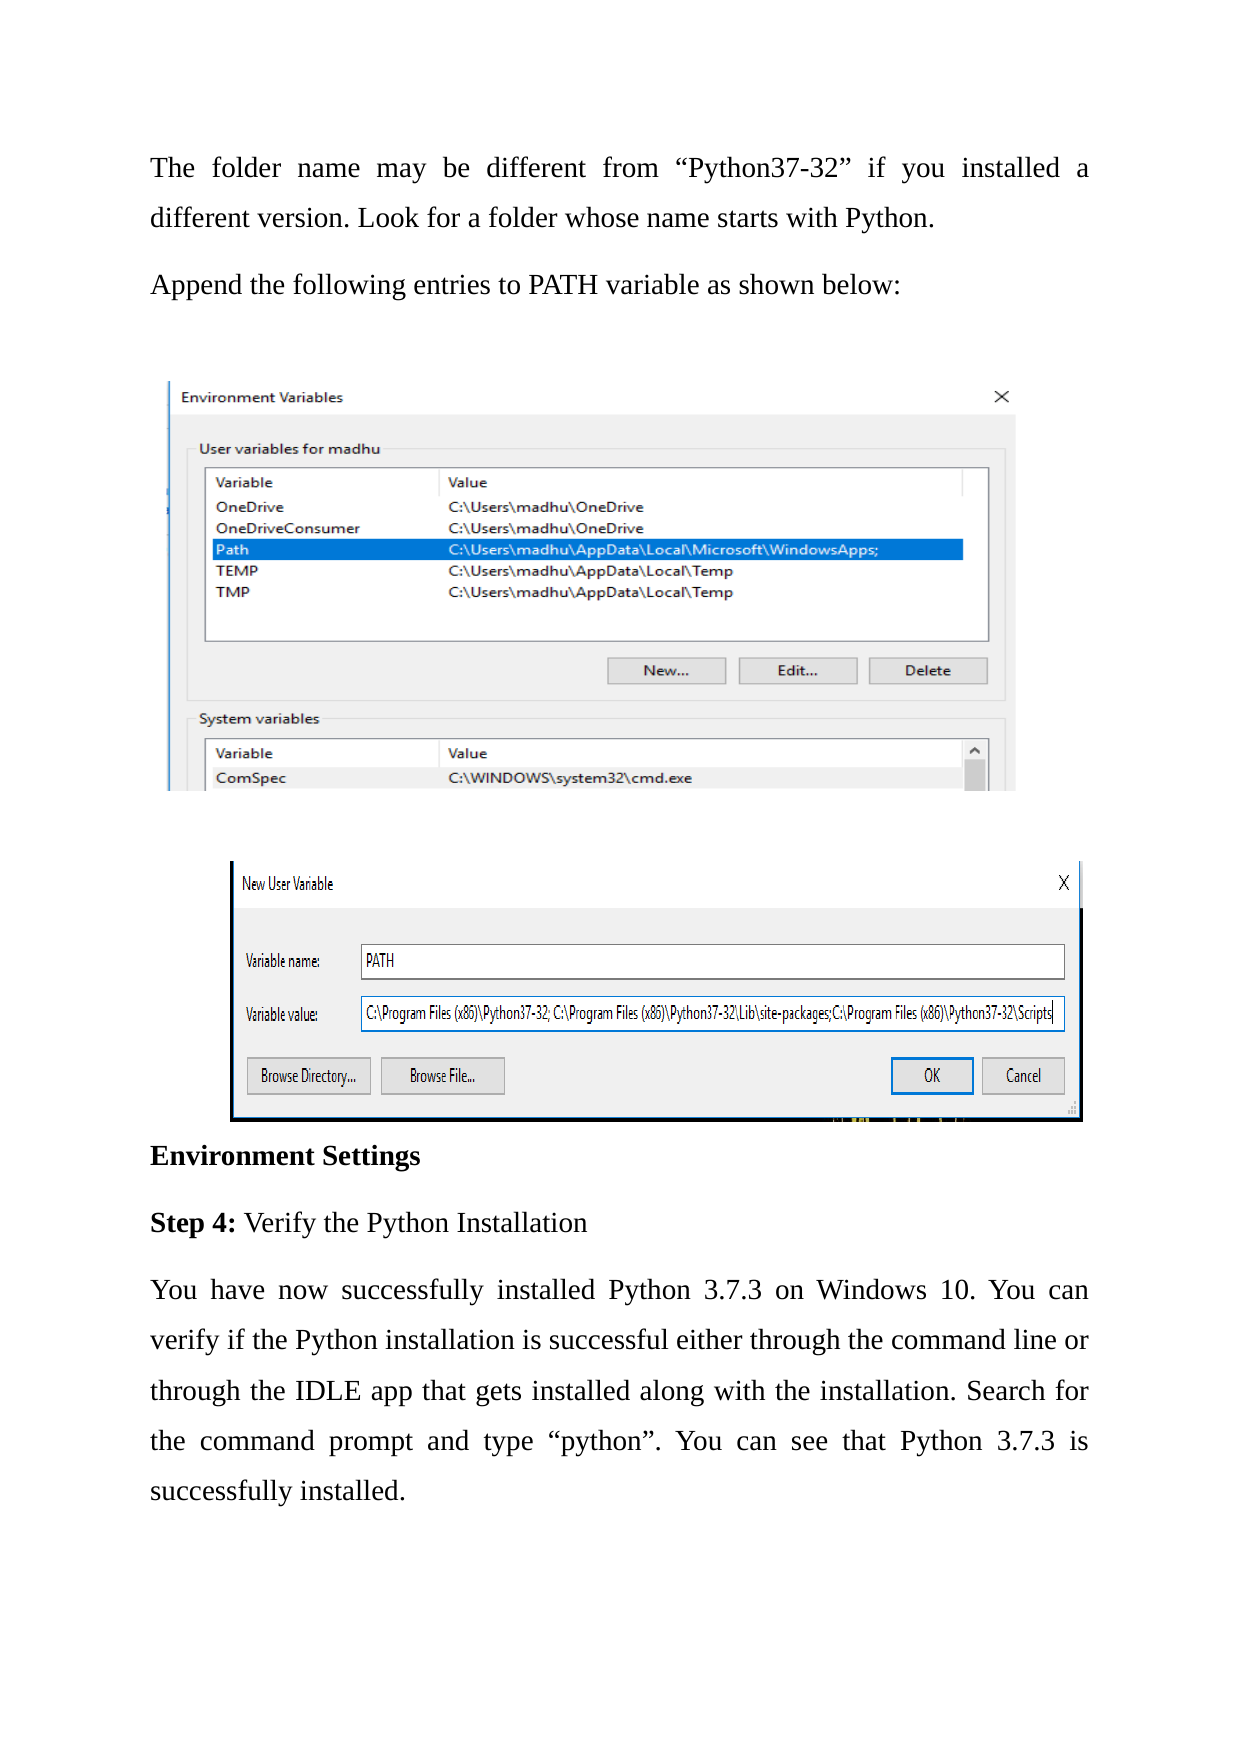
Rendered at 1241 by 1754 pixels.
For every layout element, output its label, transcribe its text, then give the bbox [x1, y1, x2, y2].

text Append the following entries to PATH variable as shown below: [150, 267, 1090, 301]
text Environment Settings [150, 1138, 1090, 1172]
text The folder name may be different from “Python37-32” if you installed a different version. Look for a folder whose name starts with Python. [150, 150, 1090, 234]
picture [230, 861, 1083, 1122]
text Step 4: Verify the Python Installation [150, 1205, 1090, 1238]
picture [166, 381, 1017, 791]
text You have now successfully installed Python 3.7.3 on Windows 10. You can verify if the Python installation is successful either through the command line or through the IDLE app that gets installed along with the installation. Search for the command prompt and type “python”. You can see that Python 3.7.3 is successfully installed. [150, 1272, 1090, 1507]
